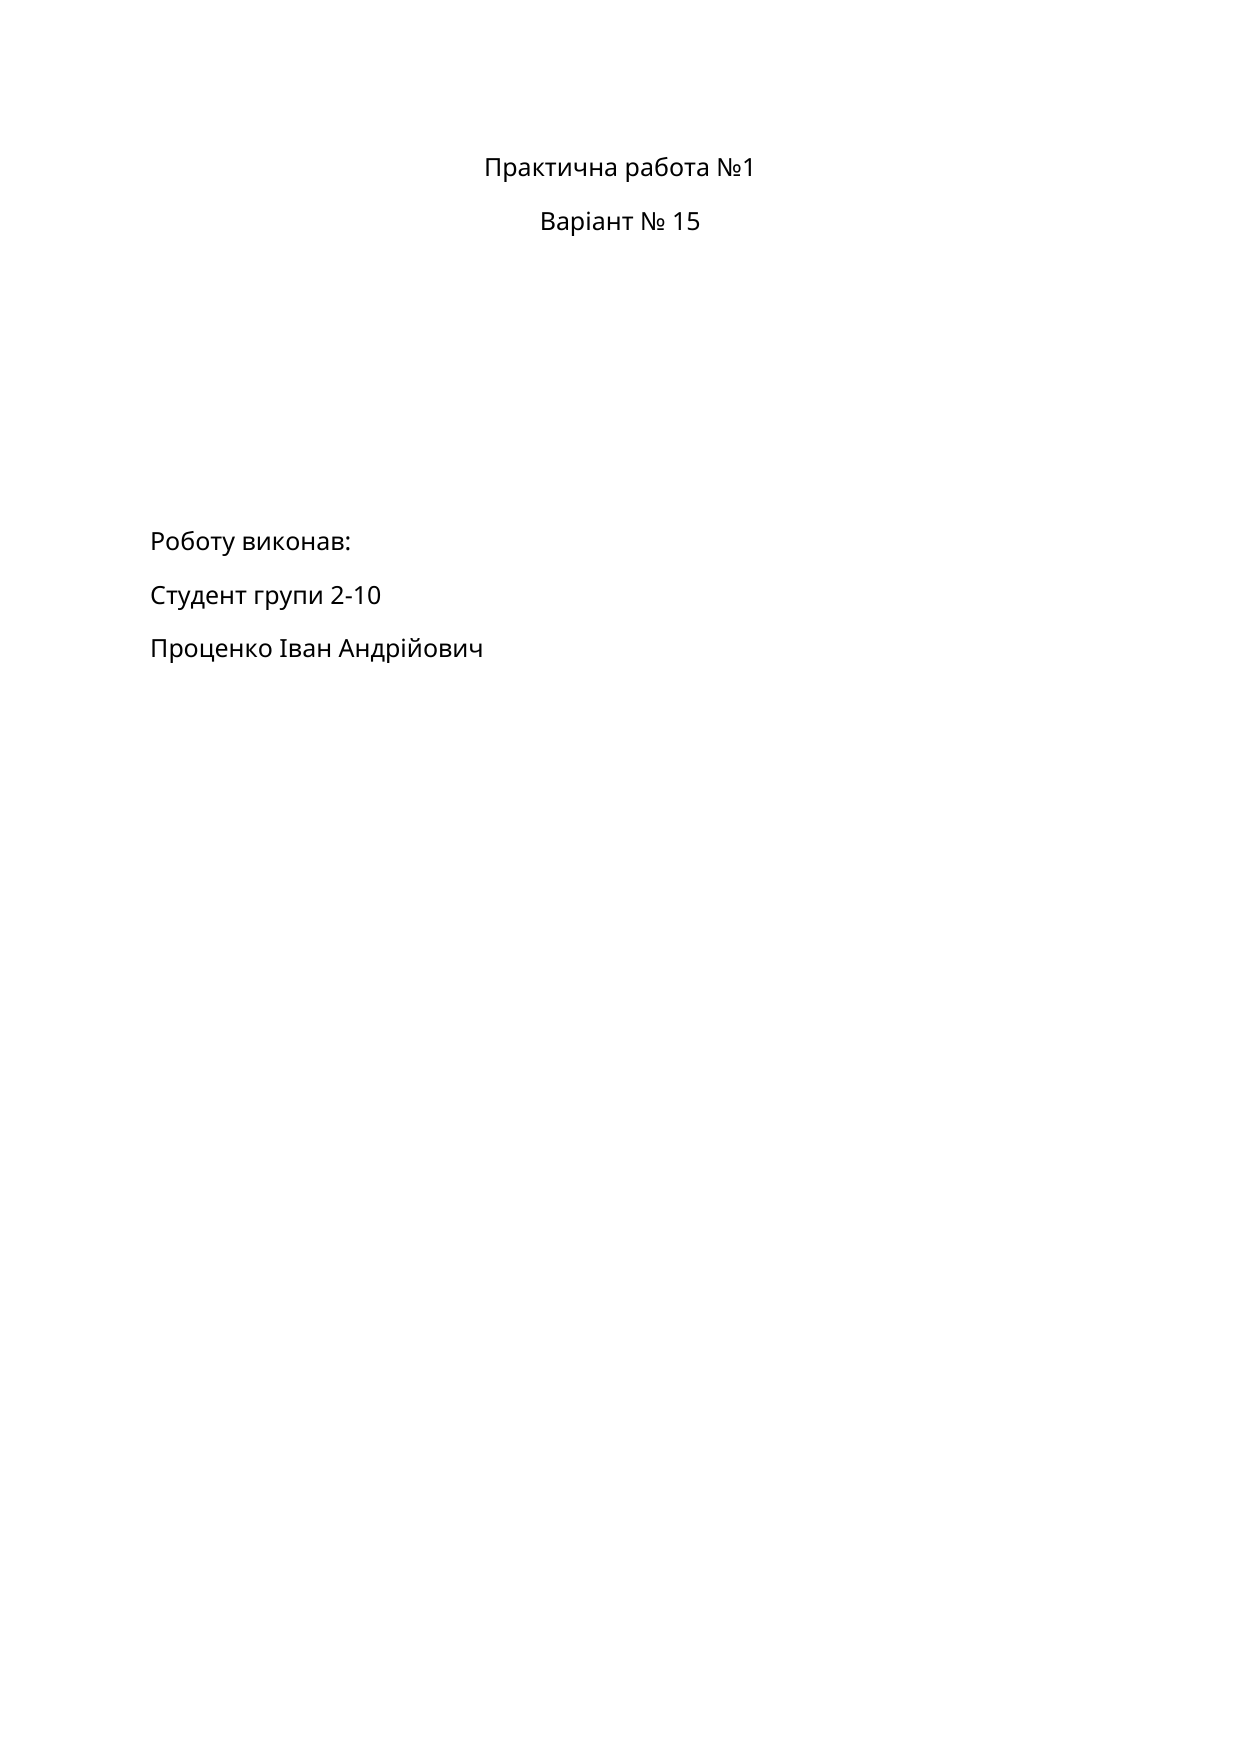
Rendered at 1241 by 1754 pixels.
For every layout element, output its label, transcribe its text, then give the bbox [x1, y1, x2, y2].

text Практична работа №1 [150, 150, 1090, 184]
text Проценко Іван Андрійович [150, 631, 1090, 665]
text Студент групи 2-10 [150, 577, 1090, 612]
text Варіант № 15 [150, 203, 1090, 237]
text Роботу виконав: [150, 524, 1090, 558]
